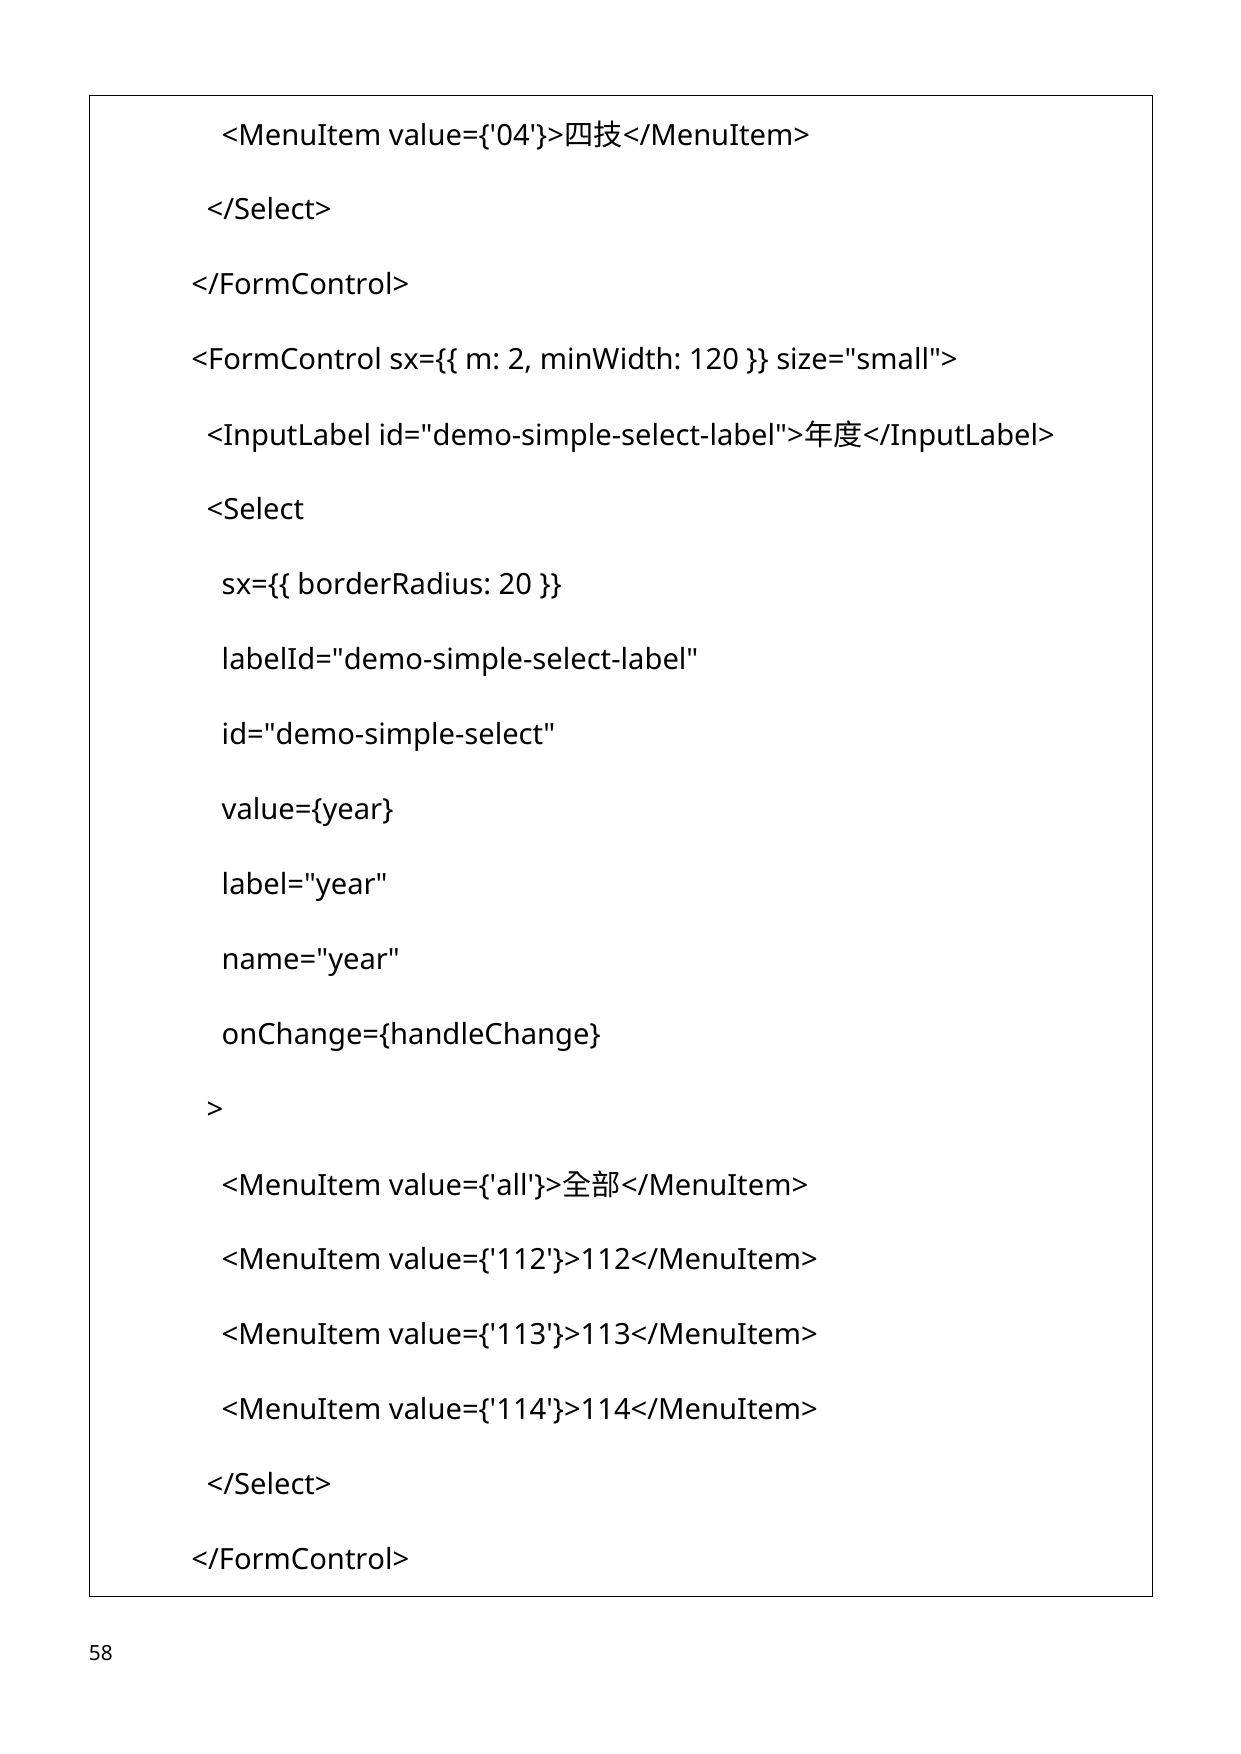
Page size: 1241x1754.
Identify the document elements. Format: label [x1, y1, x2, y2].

table_cell [90, 96, 1152, 1596]
